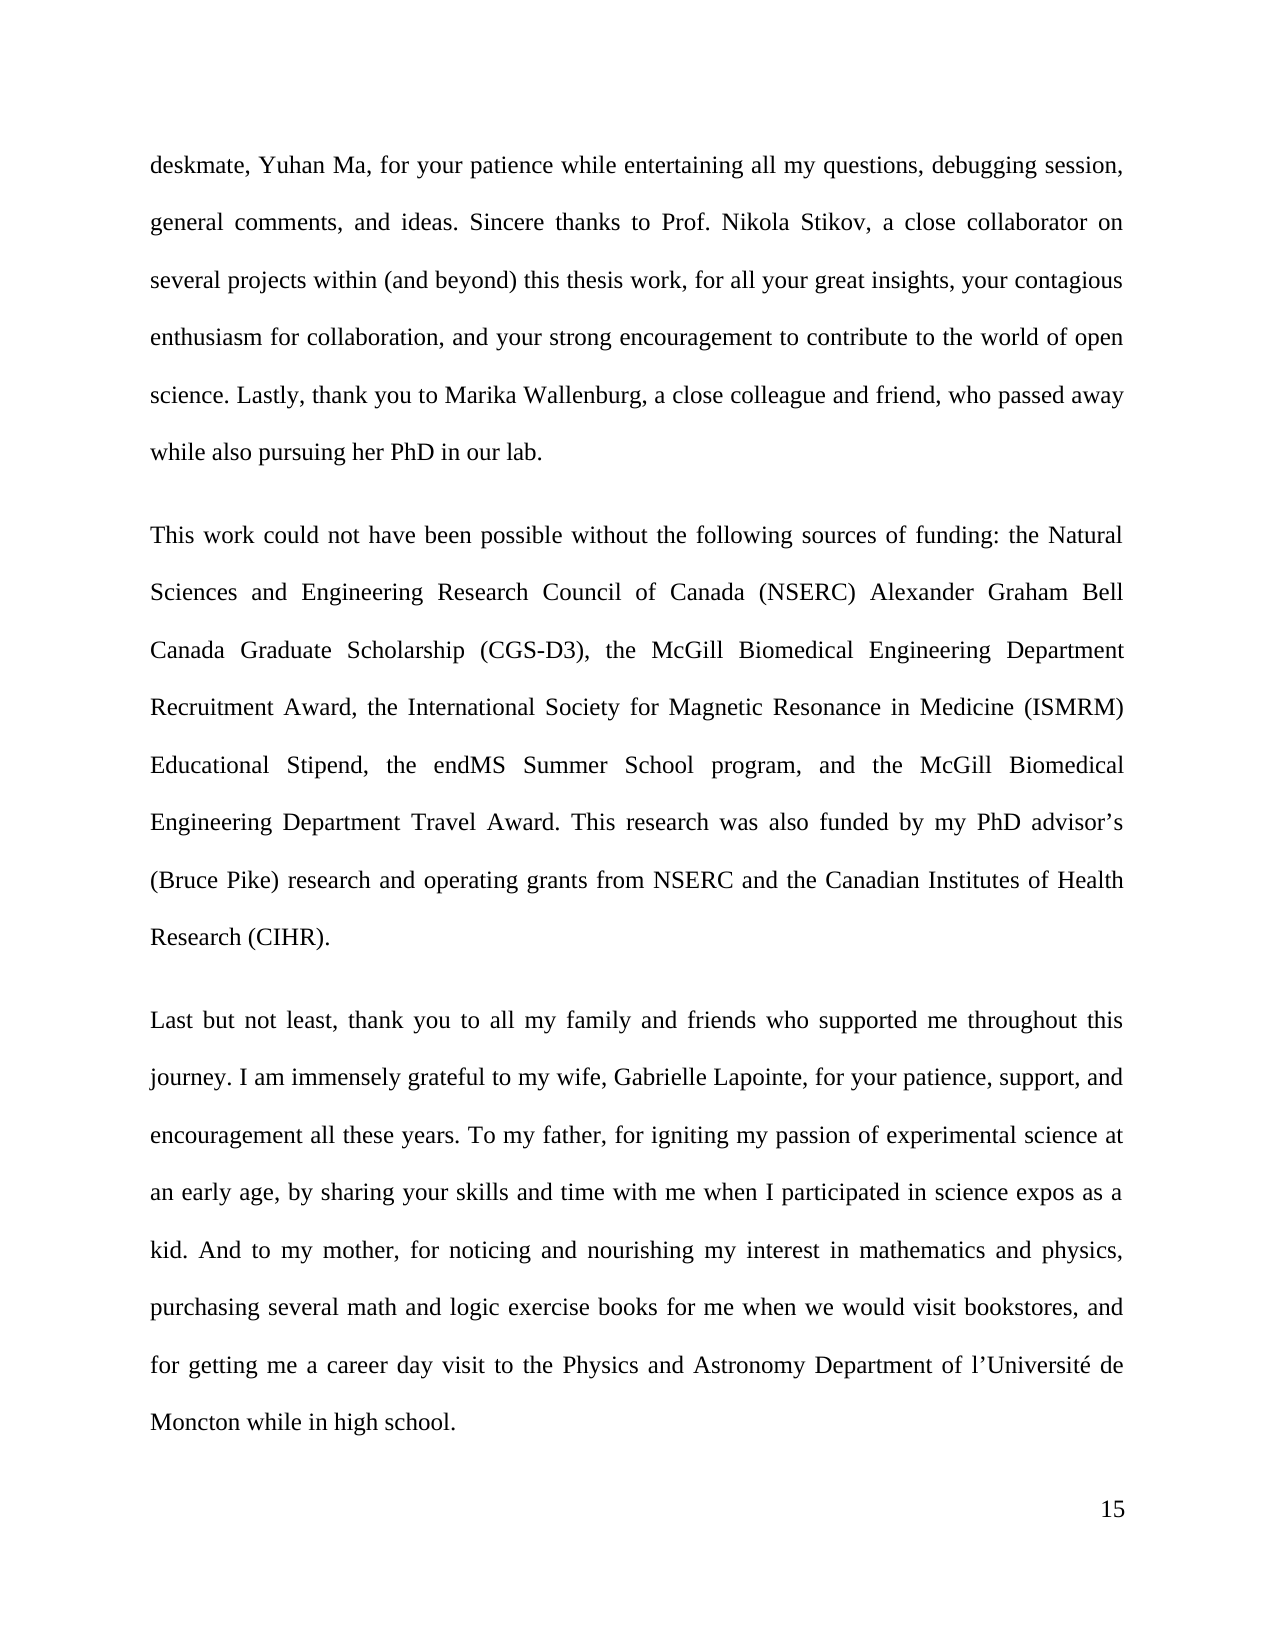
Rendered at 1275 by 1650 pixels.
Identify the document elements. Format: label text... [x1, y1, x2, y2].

text This work could not have been possible without the following sources of funding: the Natural Sciences and Engineering Research Council of Canada (NSERC) Alexander Graham Bell Canada Graduate Scholarship (CGS-D3), the McGill Biomedical Engineering Department Recruitment Award, the International Society for Magnetic Resonance in Medicine (ISMRM) Educational Stipend, the endMS Summer School program, and the McGill Biomedical Engineering Department Travel Award. This research was also funded by my PhD advisor’s (Bruce Pike) research and operating grants from NSERC and the Canadian Institutes of Health Research (CIHR). [150, 520, 1125, 951]
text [150, 150, 1125, 466]
text Last but not least, thank you to all my family and friends who supported me throughout this journey. I am immensely grateful to my wife, Gabrielle Lapointe, for your patience, support, and encouragement all these years. To my father, for igniting my passion of experimental science at an early age, by sharing your skills and time with me when I participated in science expos as a kid. And to my mother, for noticing and nourishing my interest in mathematics and physics, purchasing several math and logic exercise books for me when we would visit bookstores, and for getting me a career day visit to the Physics and Astronomy Department of l’Université de Moncton while in high school. [150, 1005, 1125, 1436]
